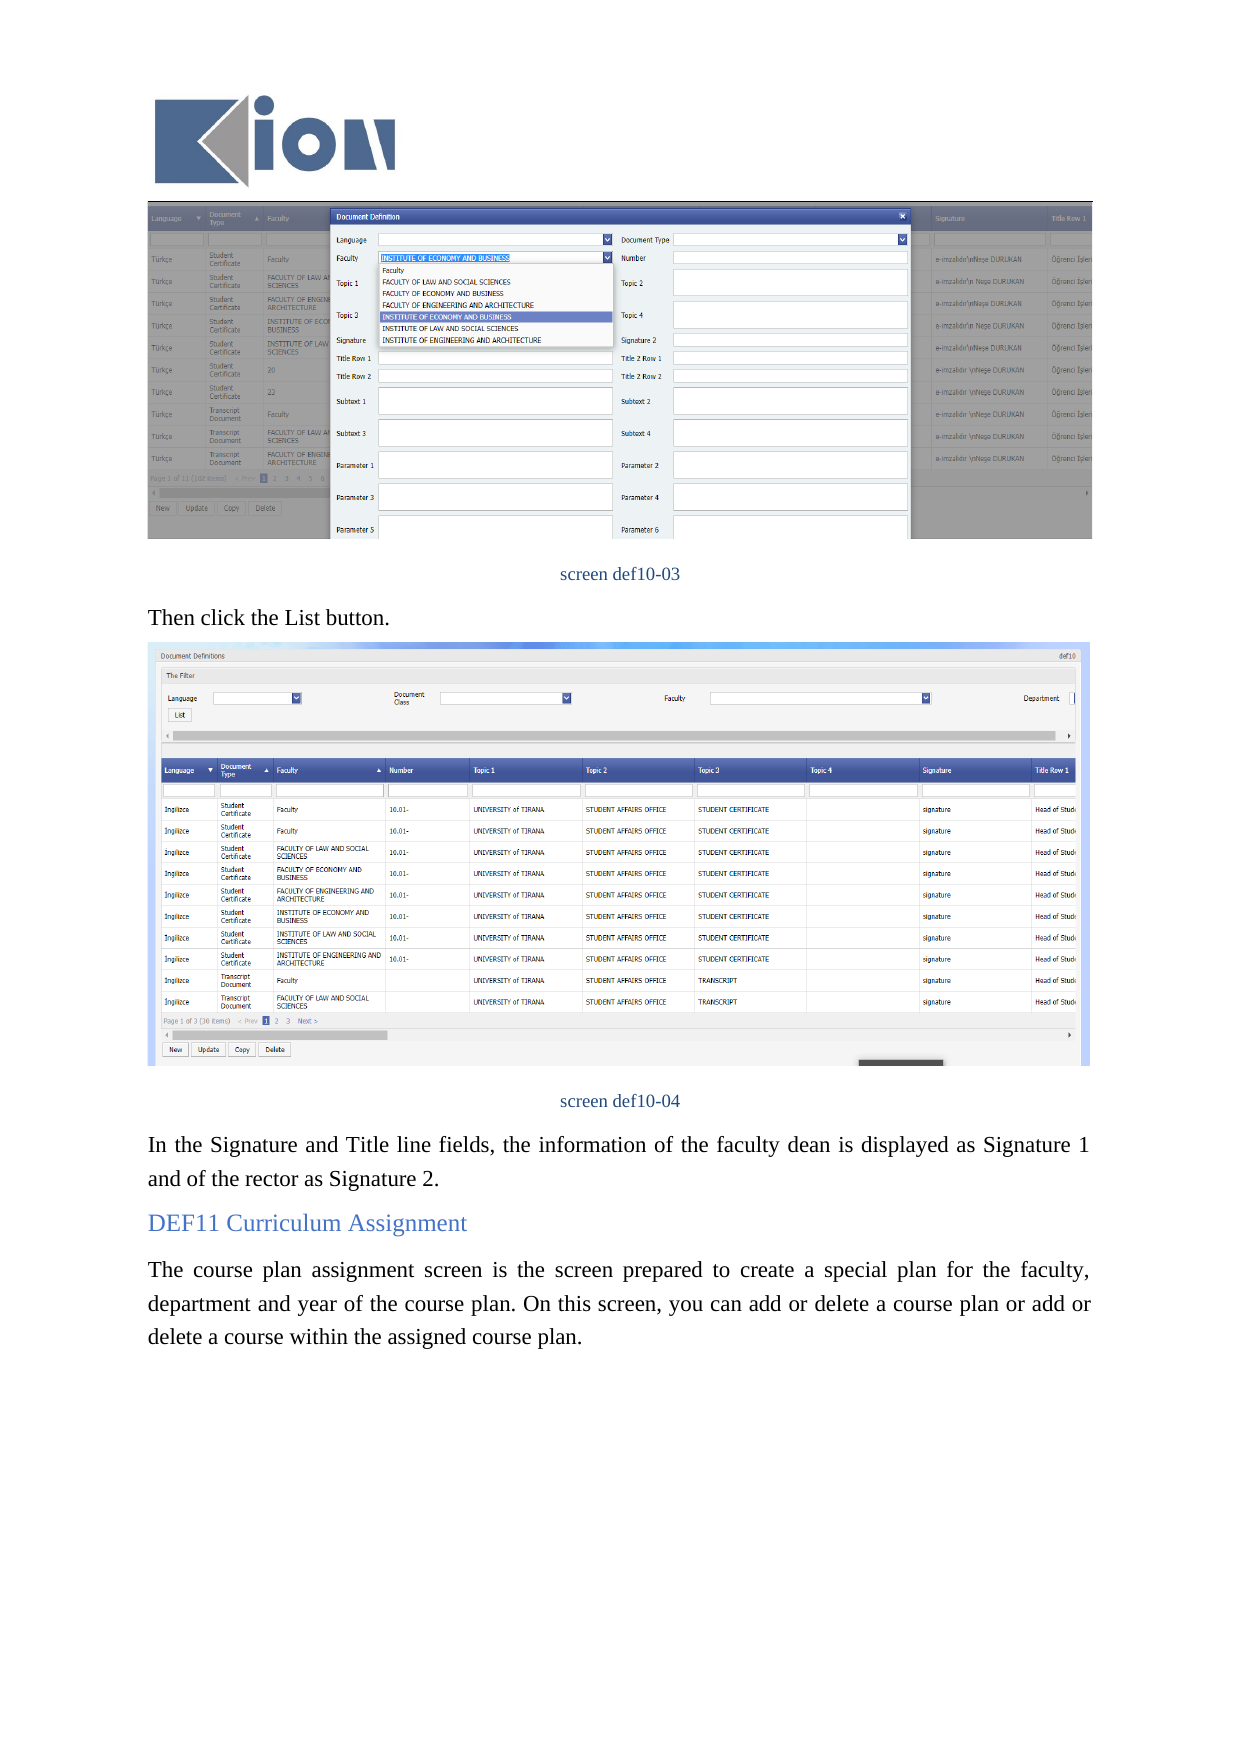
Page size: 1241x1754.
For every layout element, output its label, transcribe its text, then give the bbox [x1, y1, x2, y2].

picture [147, 201, 1093, 539]
picture [147, 642, 1090, 1066]
text screen def10-03 [148, 551, 1093, 584]
text Then click the List button. [148, 597, 1093, 630]
text In the Signature and Title line fields, the information of the faculty dean is displayed as Signature 1 and of the rector as Signature 2. [148, 1124, 1093, 1191]
text screen def10-04 [148, 1078, 1093, 1112]
text DEF11 Curriculum Assignment [148, 1203, 1093, 1237]
text The course plan assignment screen is the screen prepared to create a special plan for the faculty, department and year of the course plan. On this screen, you can add or delete a course plan or add or delete a course within the assigned course plan. [148, 1249, 1093, 1349]
picture [147, 86, 404, 199]
